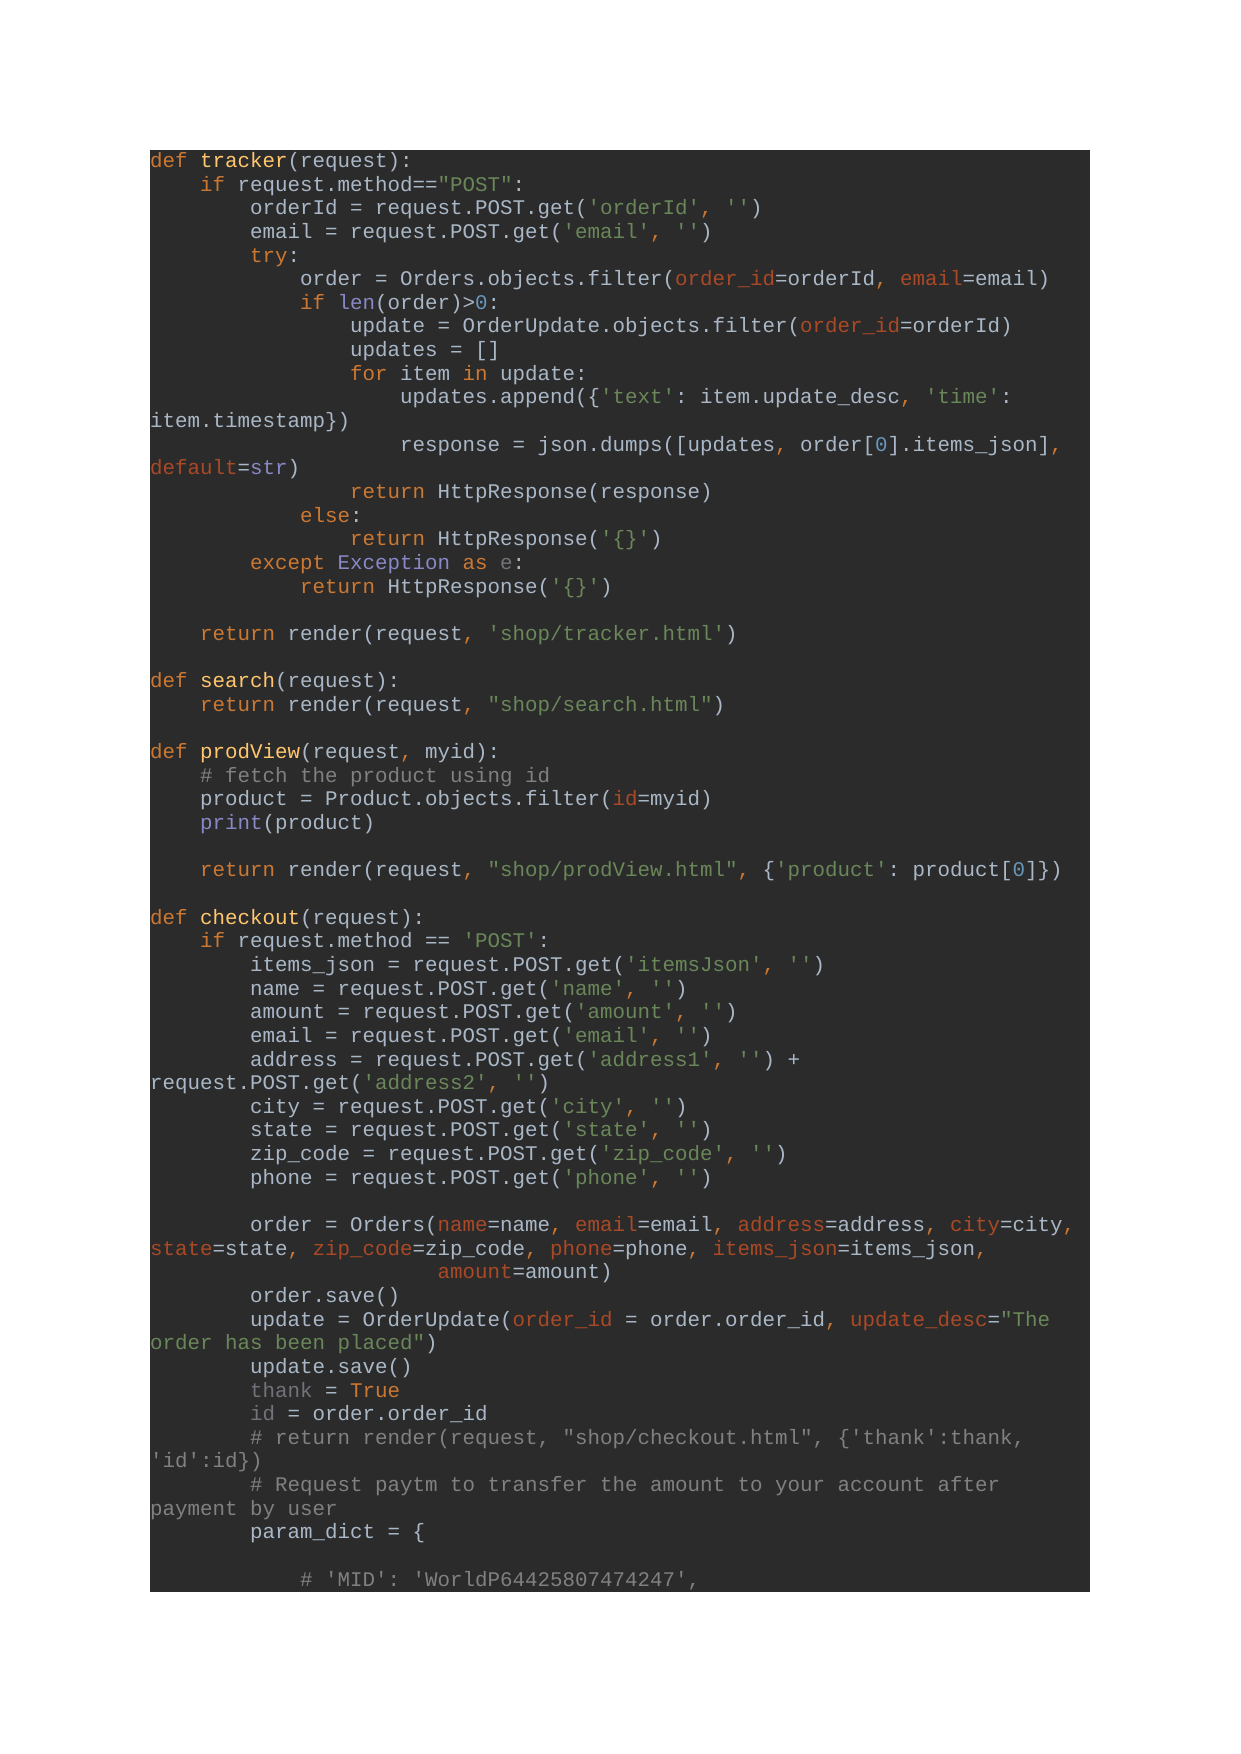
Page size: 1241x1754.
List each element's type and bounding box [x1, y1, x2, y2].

text [150, 150, 1090, 1592]
